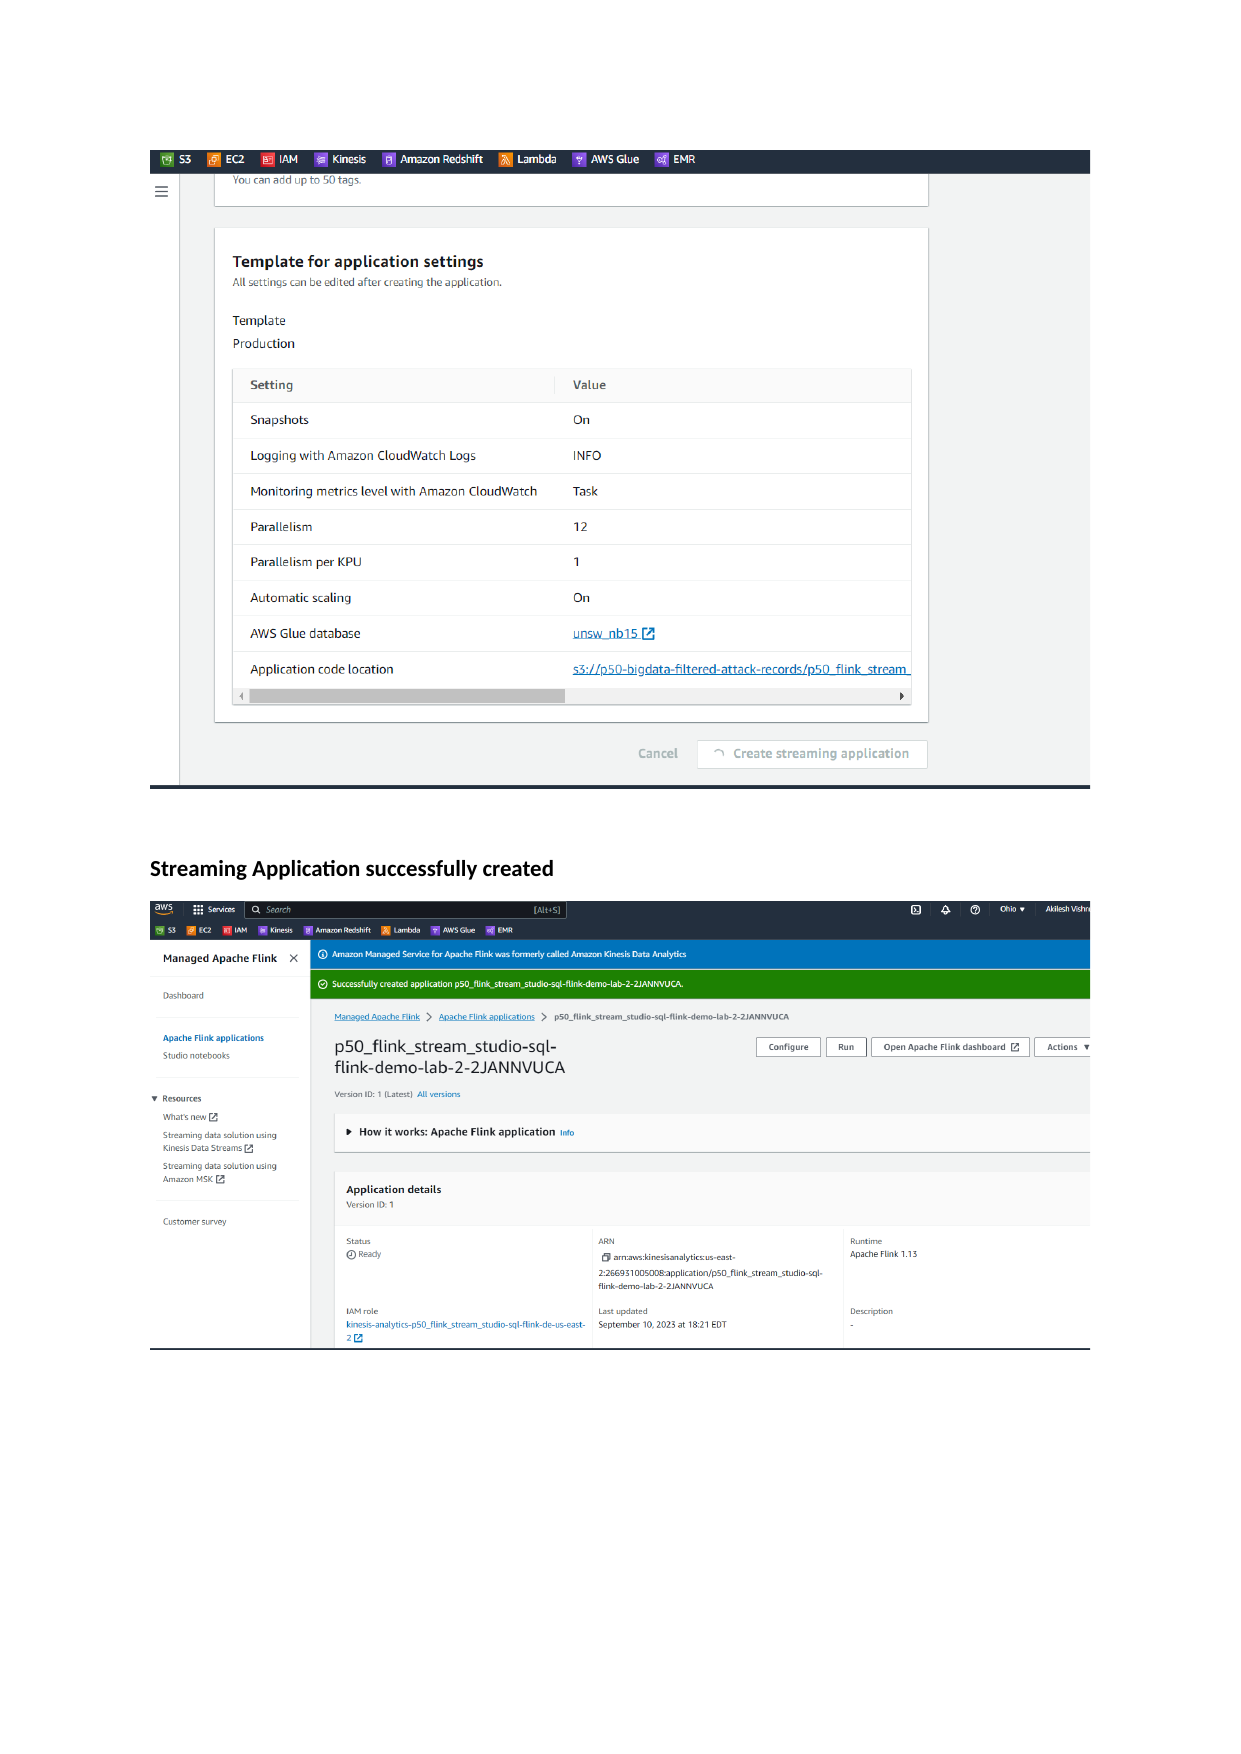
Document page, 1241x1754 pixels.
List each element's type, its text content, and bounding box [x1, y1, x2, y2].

picture [150, 901, 1091, 1350]
text Streaming Application successfully created [150, 854, 1090, 882]
picture [150, 150, 1091, 789]
